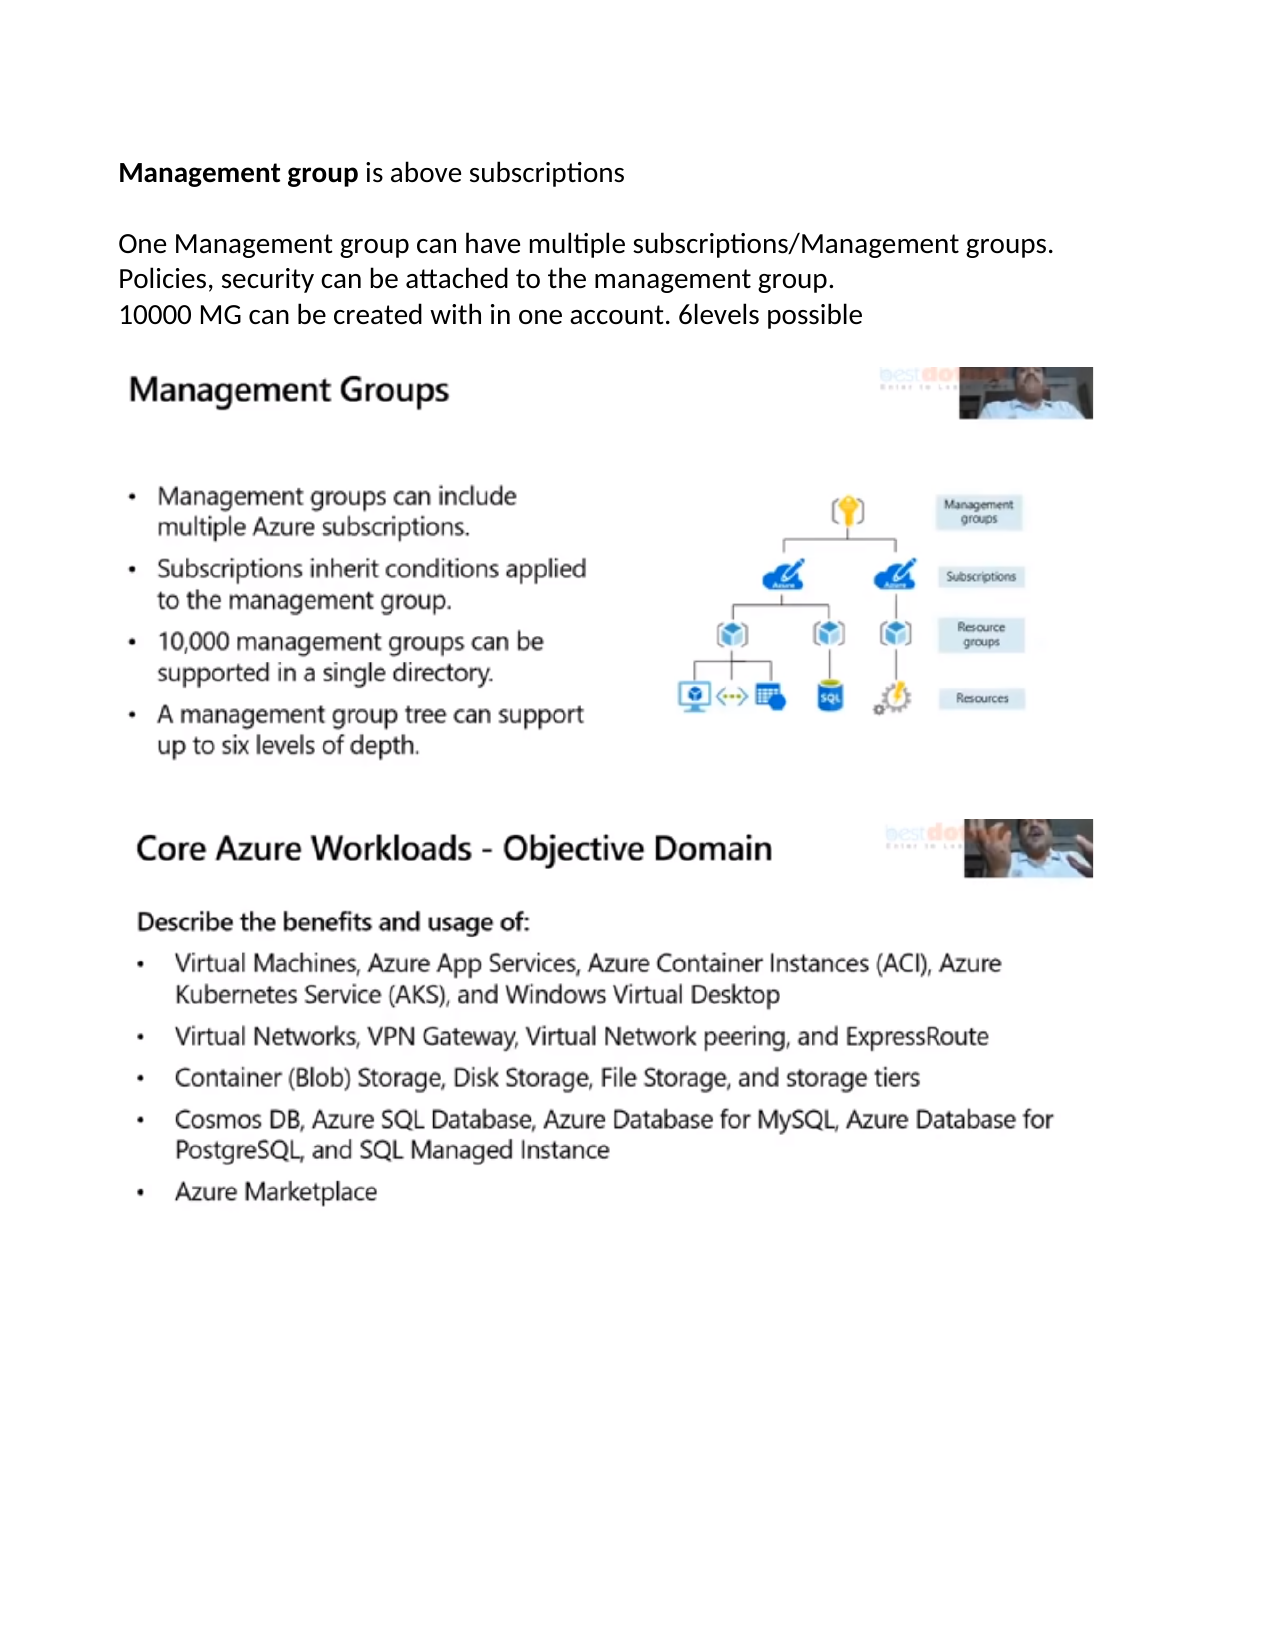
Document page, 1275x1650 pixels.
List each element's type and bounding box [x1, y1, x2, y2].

picture [118, 819, 1094, 1248]
picture [118, 367, 1094, 784]
